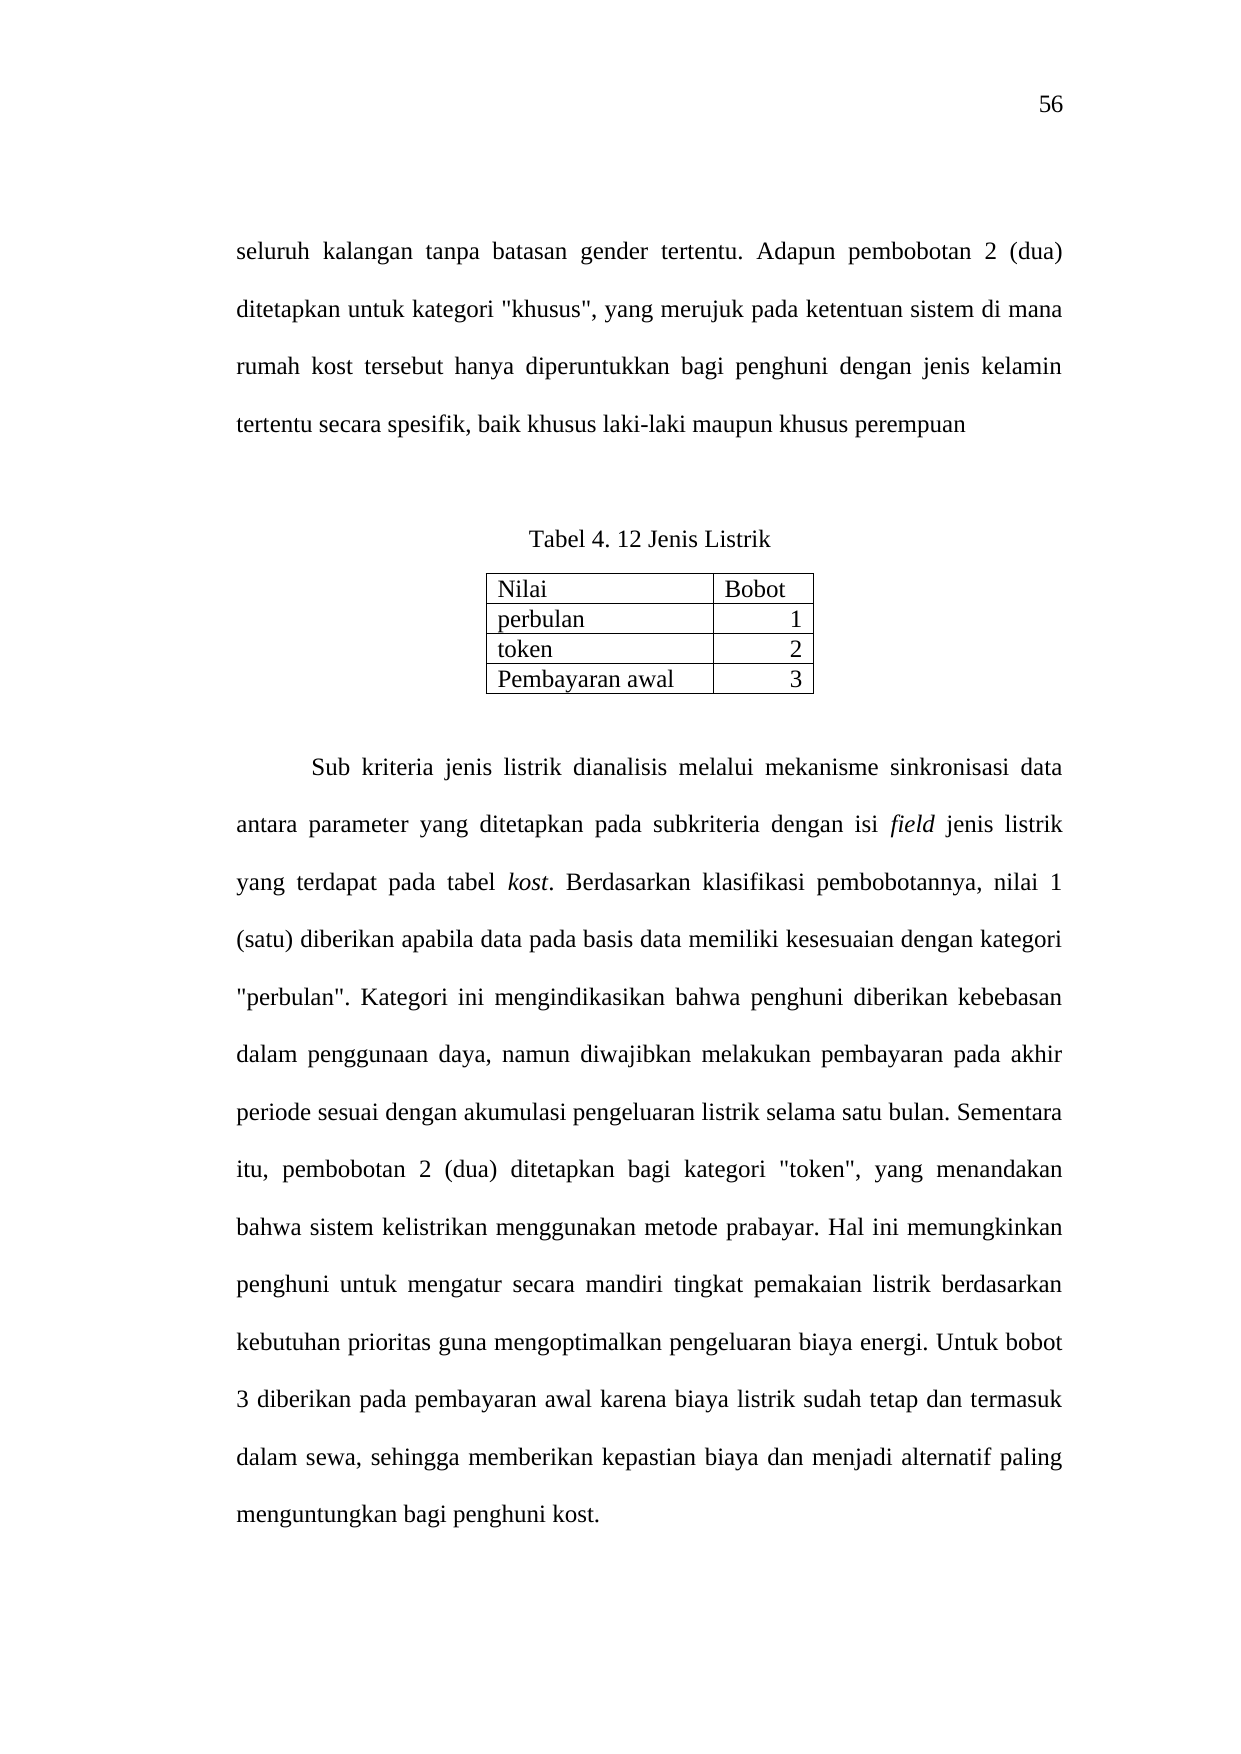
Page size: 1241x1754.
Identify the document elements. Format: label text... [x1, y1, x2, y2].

table_cell Pembayaran awal [487, 664, 713, 693]
table_cell perbulan [487, 604, 713, 633]
table_cell 1 [714, 604, 813, 633]
text Tabel 4. 12 Jenis Listrik [236, 524, 1063, 552]
text Sub kriteria jenis listrik dianalisis melalui mekanisme sinkronisasi data antara parameter yang ditetapkan pada subkriteria dengan isi field jenis listrik yang terdapat pada tabel kost. Berdasarkan klasifikasi pembobotannya, nilai 1 (satu) diberikan apabila data pada basis data memiliki kesesuaian dengan kategori "perbulan". Kategori ini mengindikasikan bahwa penghuni diberikan kebebasan dalam penggunaan daya, namun diwajibkan melakukan pembayaran pada akhir periode sesuai dengan akumulasi pengeluaran listrik selama satu bulan. Sementara itu, pembobotan 2 (dua) ditetapkan bagi kategori "token", yang menandakan bahwa sistem kelistrikan menggunakan metode prabayar. Hal ini memungkinkan penghuni untuk mengatur secara mandiri tingkat pemakaian listrik berdasarkan kebutuhan prioritas guna mengoptimalkan pengeluaran biaya energi. Untuk bobot 3 diberikan pada pembayaran awal karena biaya listrik sudah tetap dan termasuk dalam sewa, sehingga memberikan kepastian biaya dan menjadi alternatif paling menguntungkan bagi penghuni kost. [236, 752, 1063, 1528]
table_cell 2 [714, 634, 813, 663]
table_cell token [487, 634, 713, 663]
table_header Bobot [714, 574, 813, 603]
table_header Nilai [487, 574, 713, 603]
table_cell 3 [714, 664, 813, 693]
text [236, 236, 1063, 437]
